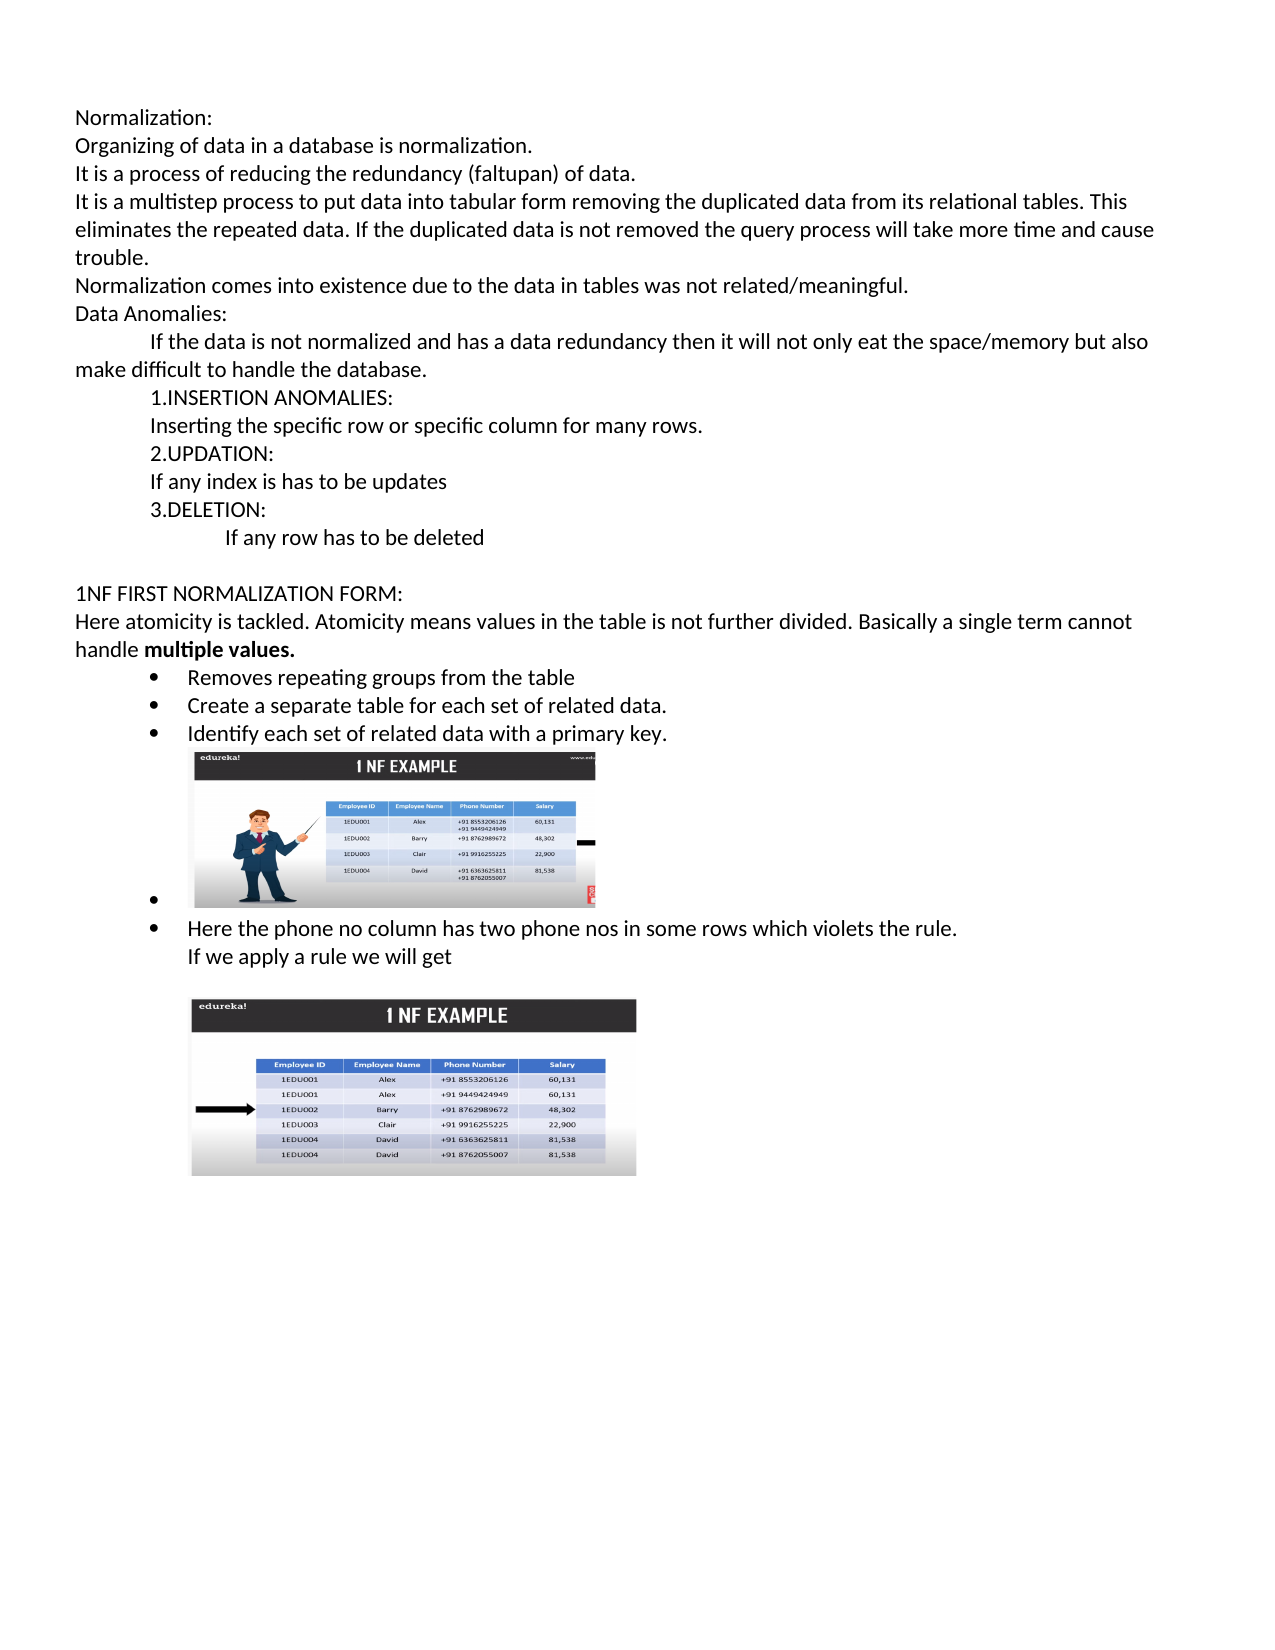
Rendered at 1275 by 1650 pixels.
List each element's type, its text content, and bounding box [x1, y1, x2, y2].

text 3.DELETION: [75, 495, 1200, 523]
text Normalization comes into existence due to the data in tables was not related/meaningful. [75, 271, 1200, 299]
text 1NF FIRST NORMALIZATION FORM: [75, 579, 1200, 607]
text Here atomicity is tackled. Atomicity means values in the table is not further divided. Basically a single term cannot handle multiple values. [75, 607, 1200, 663]
picture [187, 997, 637, 1176]
text It is a multistep process to put data into tabular form removing the duplicated data from its relational tables. This eliminates the repeated data. If the duplicated data is not removed the query process will take more time and cause trouble. [75, 187, 1200, 271]
text If we apply a rule we will get [187, 942, 1200, 970]
list Removes repeating groups from the table [150, 663, 1200, 691]
text 1.INSERTION ANOMALIES: [75, 383, 1200, 411]
text Organizing of data in a database is normalization. [75, 131, 1200, 159]
list Here the phone no column has two phone nos in some rows which violets the rule. [150, 914, 1200, 942]
text Normalization: [75, 103, 1200, 131]
text If any index is has to be updates [75, 467, 1200, 495]
text 2.UPDATION: [75, 439, 1200, 467]
text It is a process of reducing the redundancy (faltupan) of data. [75, 159, 1200, 187]
text Inserting the specific row or specific column for many rows. [75, 411, 1200, 439]
text If the data is not normalized and has a data redundancy then it will not only eat the space/memory but also make difficult to handle the database. [75, 327, 1200, 383]
text Data Anomalies: [75, 299, 1200, 327]
picture [187, 747, 596, 908]
list Identify each set of related data with a primary key. [150, 719, 1200, 747]
text If any row has to be deleted [75, 523, 1200, 551]
list Create a separate table for each set of related data. [150, 691, 1200, 719]
